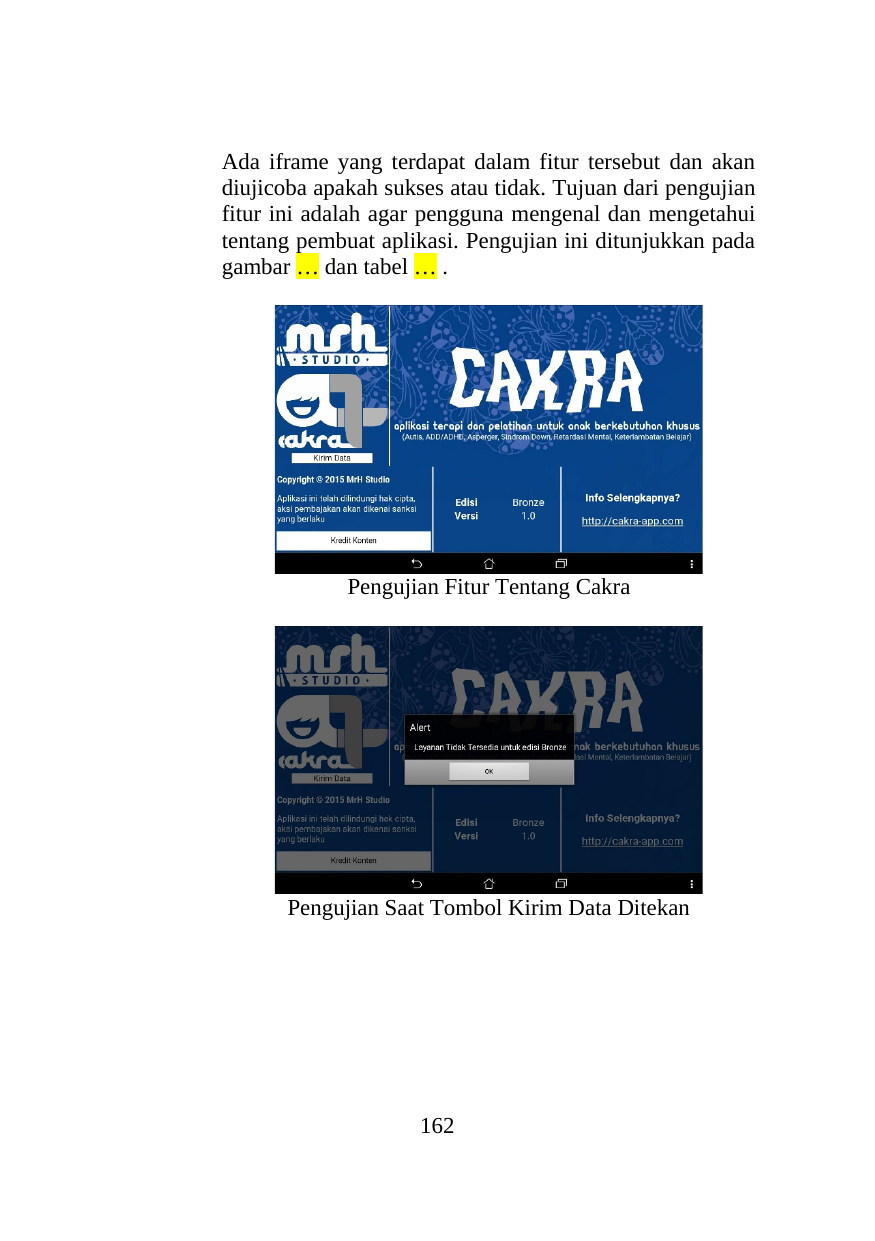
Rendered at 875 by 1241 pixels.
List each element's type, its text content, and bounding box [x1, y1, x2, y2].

list Pengujian Fitur Tentang Cakra [222, 573, 756, 600]
picture [274, 626, 703, 894]
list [222, 148, 756, 279]
list Pengujian Saat Tombol Kirim Data Ditekan [222, 894, 756, 920]
picture [274, 305, 703, 574]
